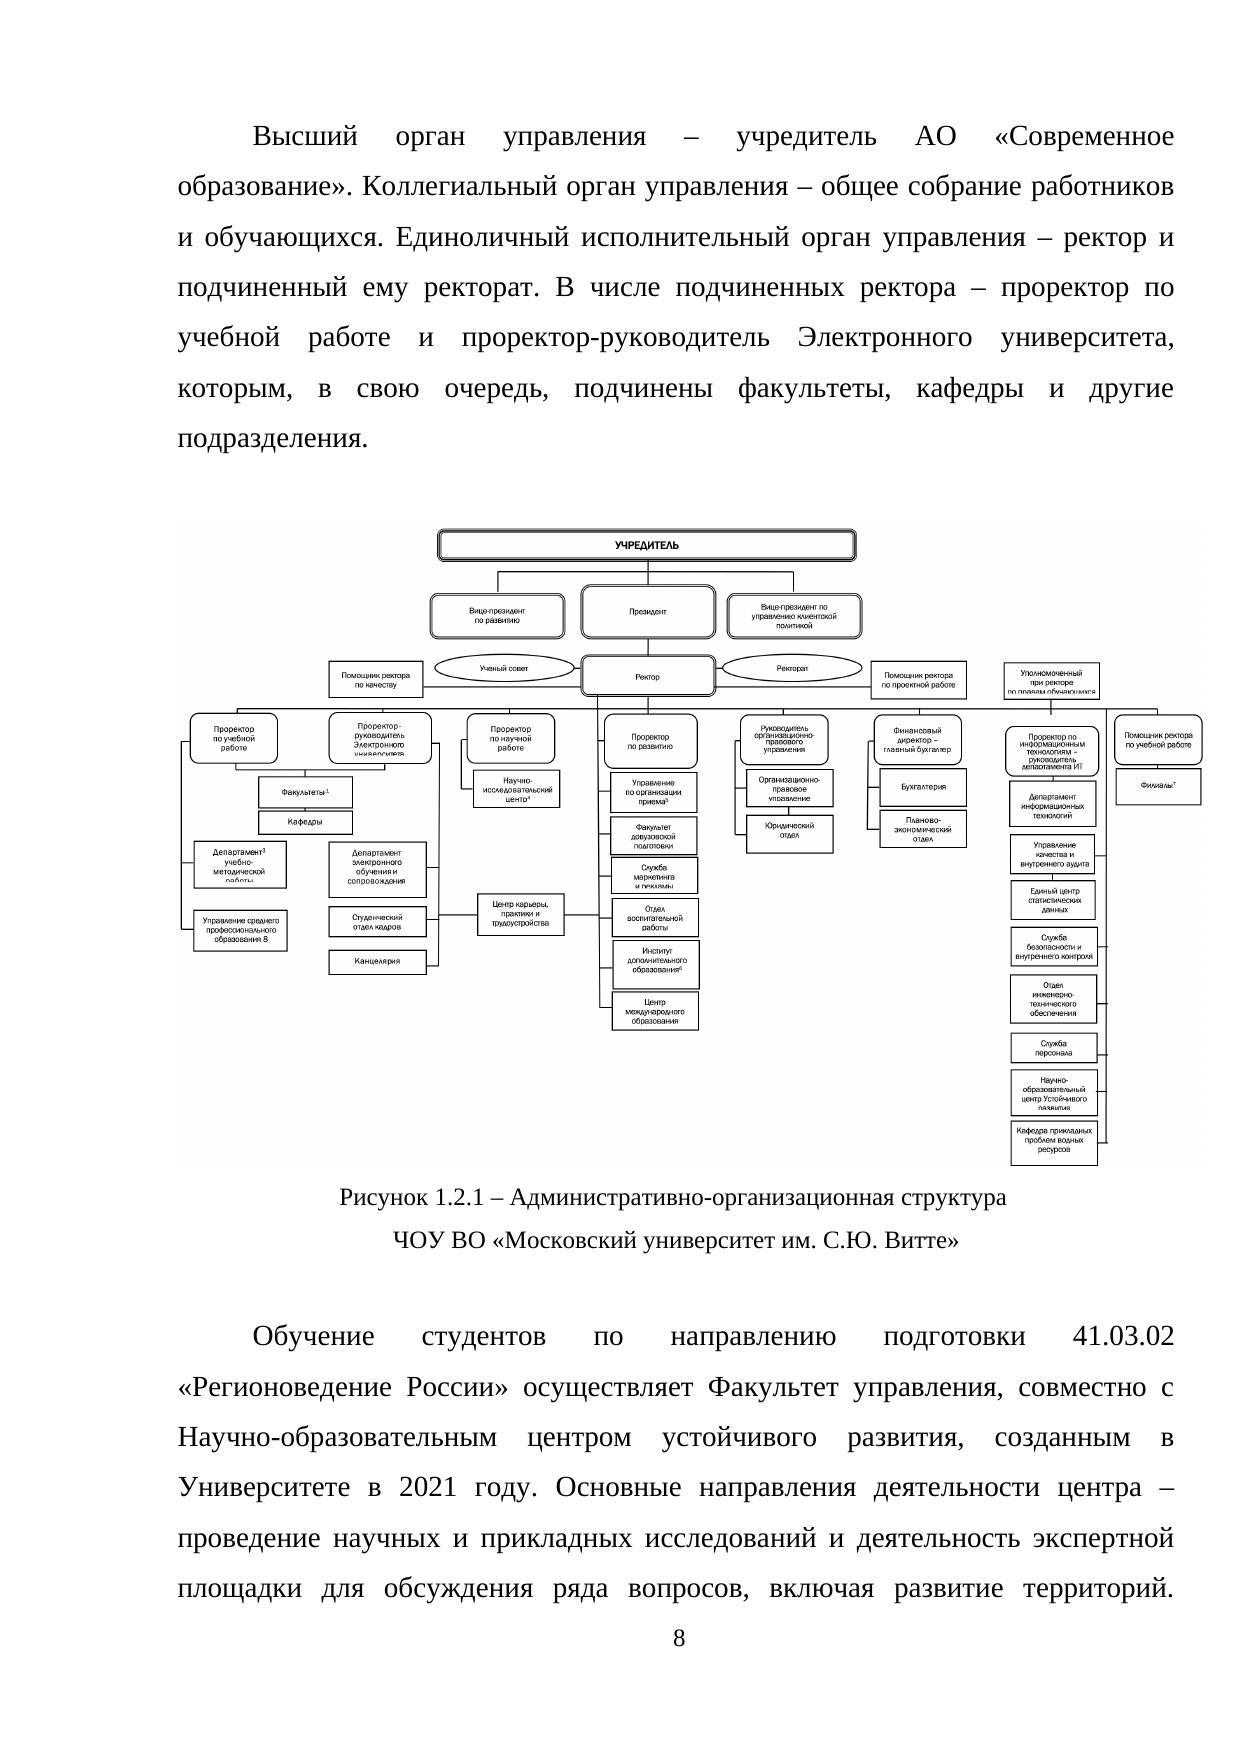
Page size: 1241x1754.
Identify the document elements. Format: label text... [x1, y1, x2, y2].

text Высший орган управления – учредитель АО «Современное образование». Коллегиальный орган управления – общее собрание работников и обучающихся. Единоличный исполнительный орган управления – ректор и подчиненный ему ректорат. В числе подчиненных ректора – проректор по учебной работе и проректор-руководитель Электронного университета, которым, в свою очередь, подчинены факультеты, кафедры и другие подразделения. [177, 118, 1175, 453]
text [177, 1318, 1175, 1603]
picture [177, 520, 1205, 1168]
text Рисунок 1.2.1 – Административно-организационная структура ЧОУ ВО «Московский университет им. С.Ю. Витте» [177, 1182, 1175, 1254]
